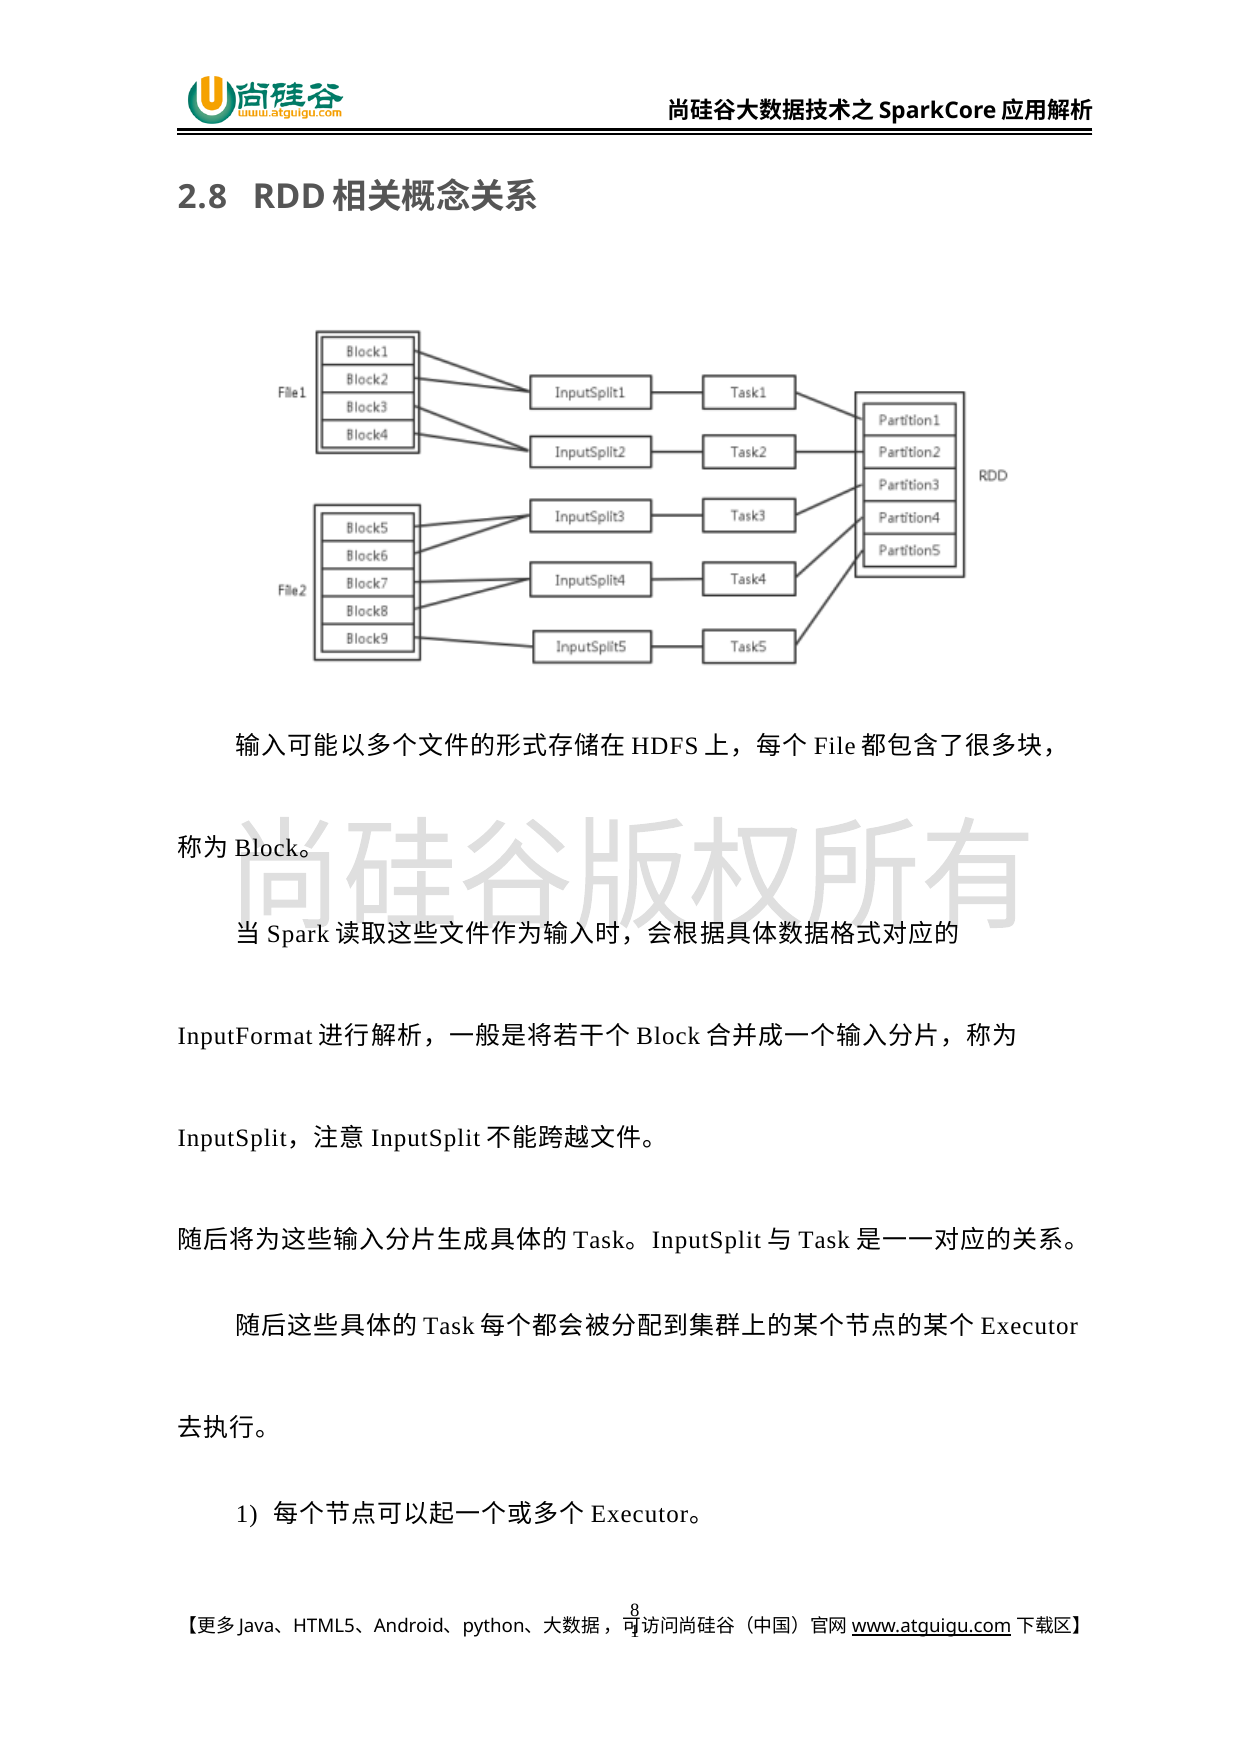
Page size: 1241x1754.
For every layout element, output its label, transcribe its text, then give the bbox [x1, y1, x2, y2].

picture [177, 283, 1093, 696]
subtitle RDD相关概念关系 [177, 160, 1092, 228]
list 每个节点可以起一个或多个Executor。 [236, 1477, 1092, 1545]
text 随后这些具体的Task每个都会被分配到集群上的某个节点的某个Executor去执行。 [177, 1289, 1092, 1459]
picture [177, 68, 362, 128]
text 当Spark读取这些文件作为输入时，会根据具体数据格式对应的InputFormat进行解析，一般是将若干个Block合并成一个输入分片，称为InputSplit，注意InputSplit不能跨越文件。 随后将为这些输入分片生成具体的Task。InputSplit与Task是一一对应的关系。 [177, 898, 1092, 1271]
text 输入可能以多个文件的形式存储在HDFS上，每个File都包含了很多块，称为Block。 [177, 710, 1092, 880]
